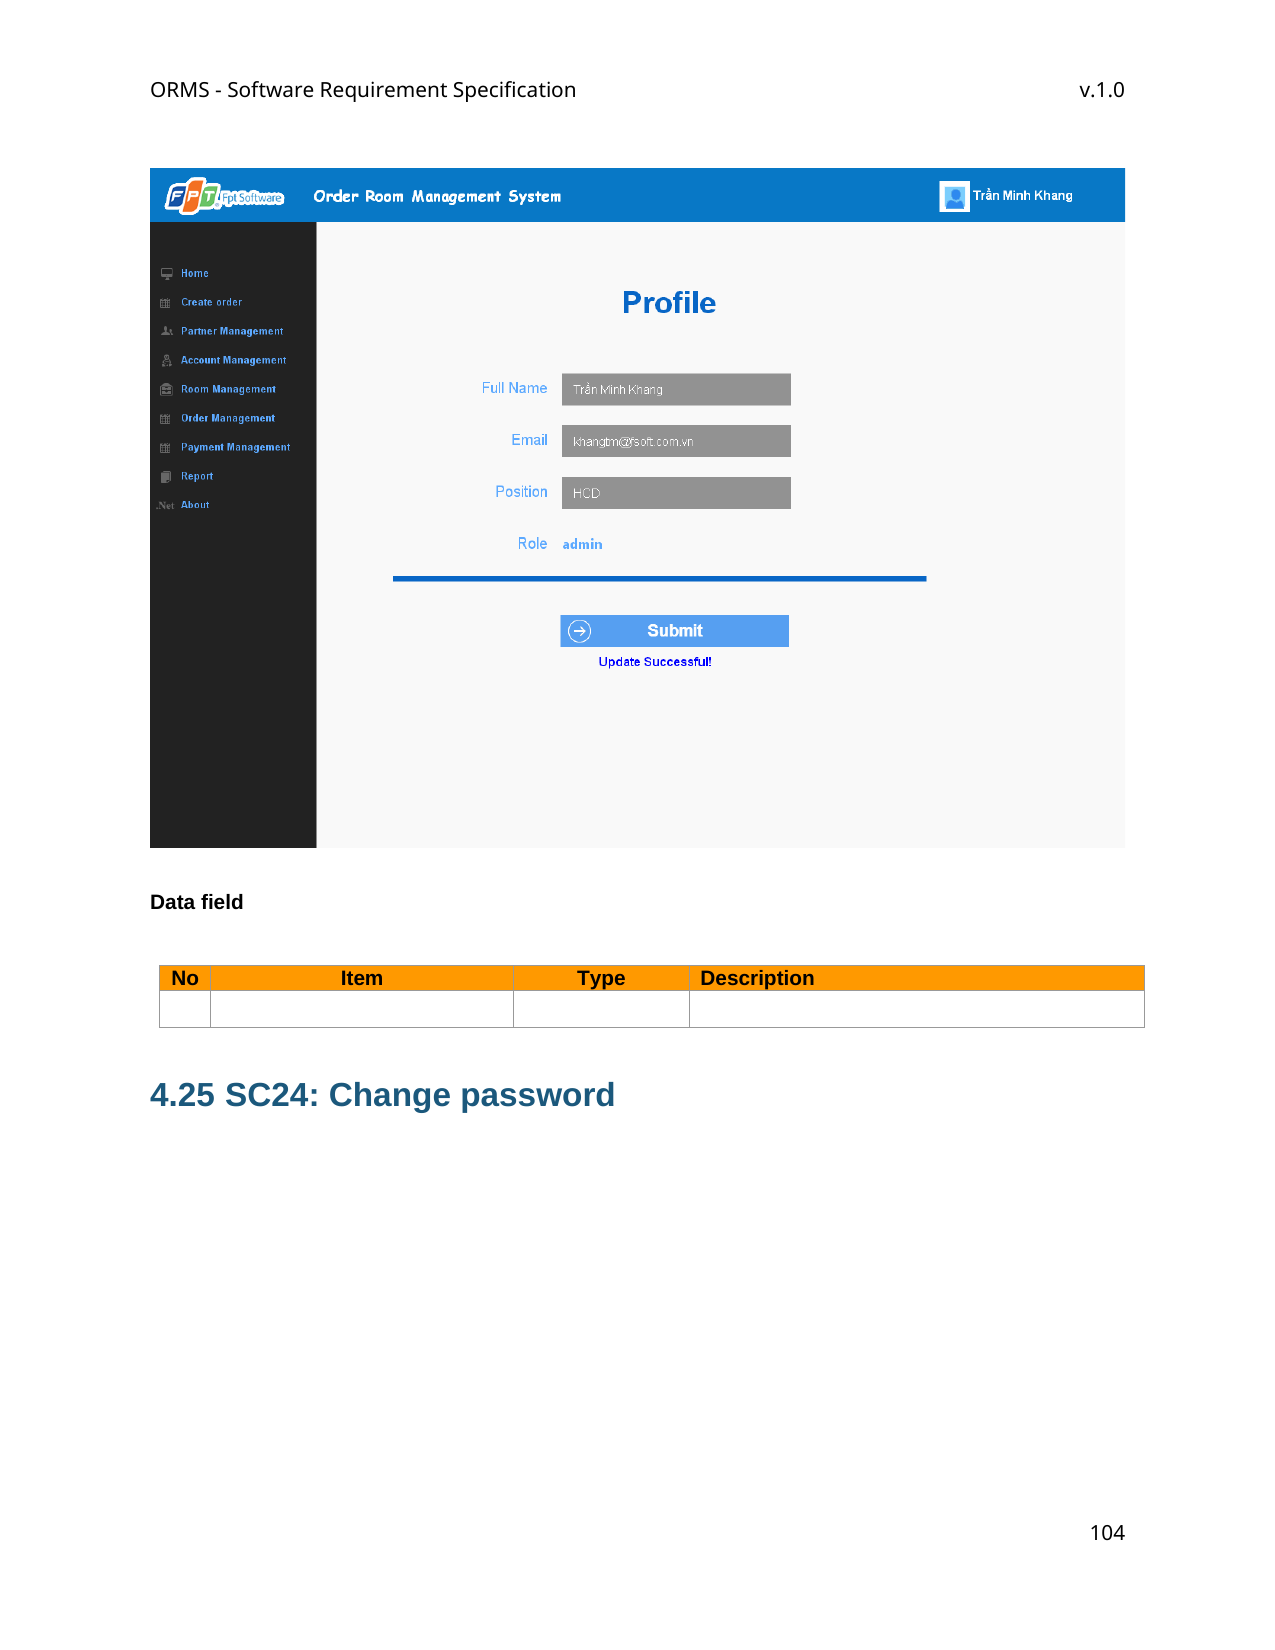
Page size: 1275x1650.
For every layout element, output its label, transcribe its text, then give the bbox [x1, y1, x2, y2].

subtitle SC24: Change password [150, 1075, 1125, 1114]
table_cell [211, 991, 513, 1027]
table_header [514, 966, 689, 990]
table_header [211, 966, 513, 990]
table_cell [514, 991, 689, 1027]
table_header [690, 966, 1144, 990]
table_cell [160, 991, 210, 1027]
picture [150, 168, 1125, 848]
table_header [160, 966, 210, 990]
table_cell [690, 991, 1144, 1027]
text Data field [150, 889, 1125, 913]
